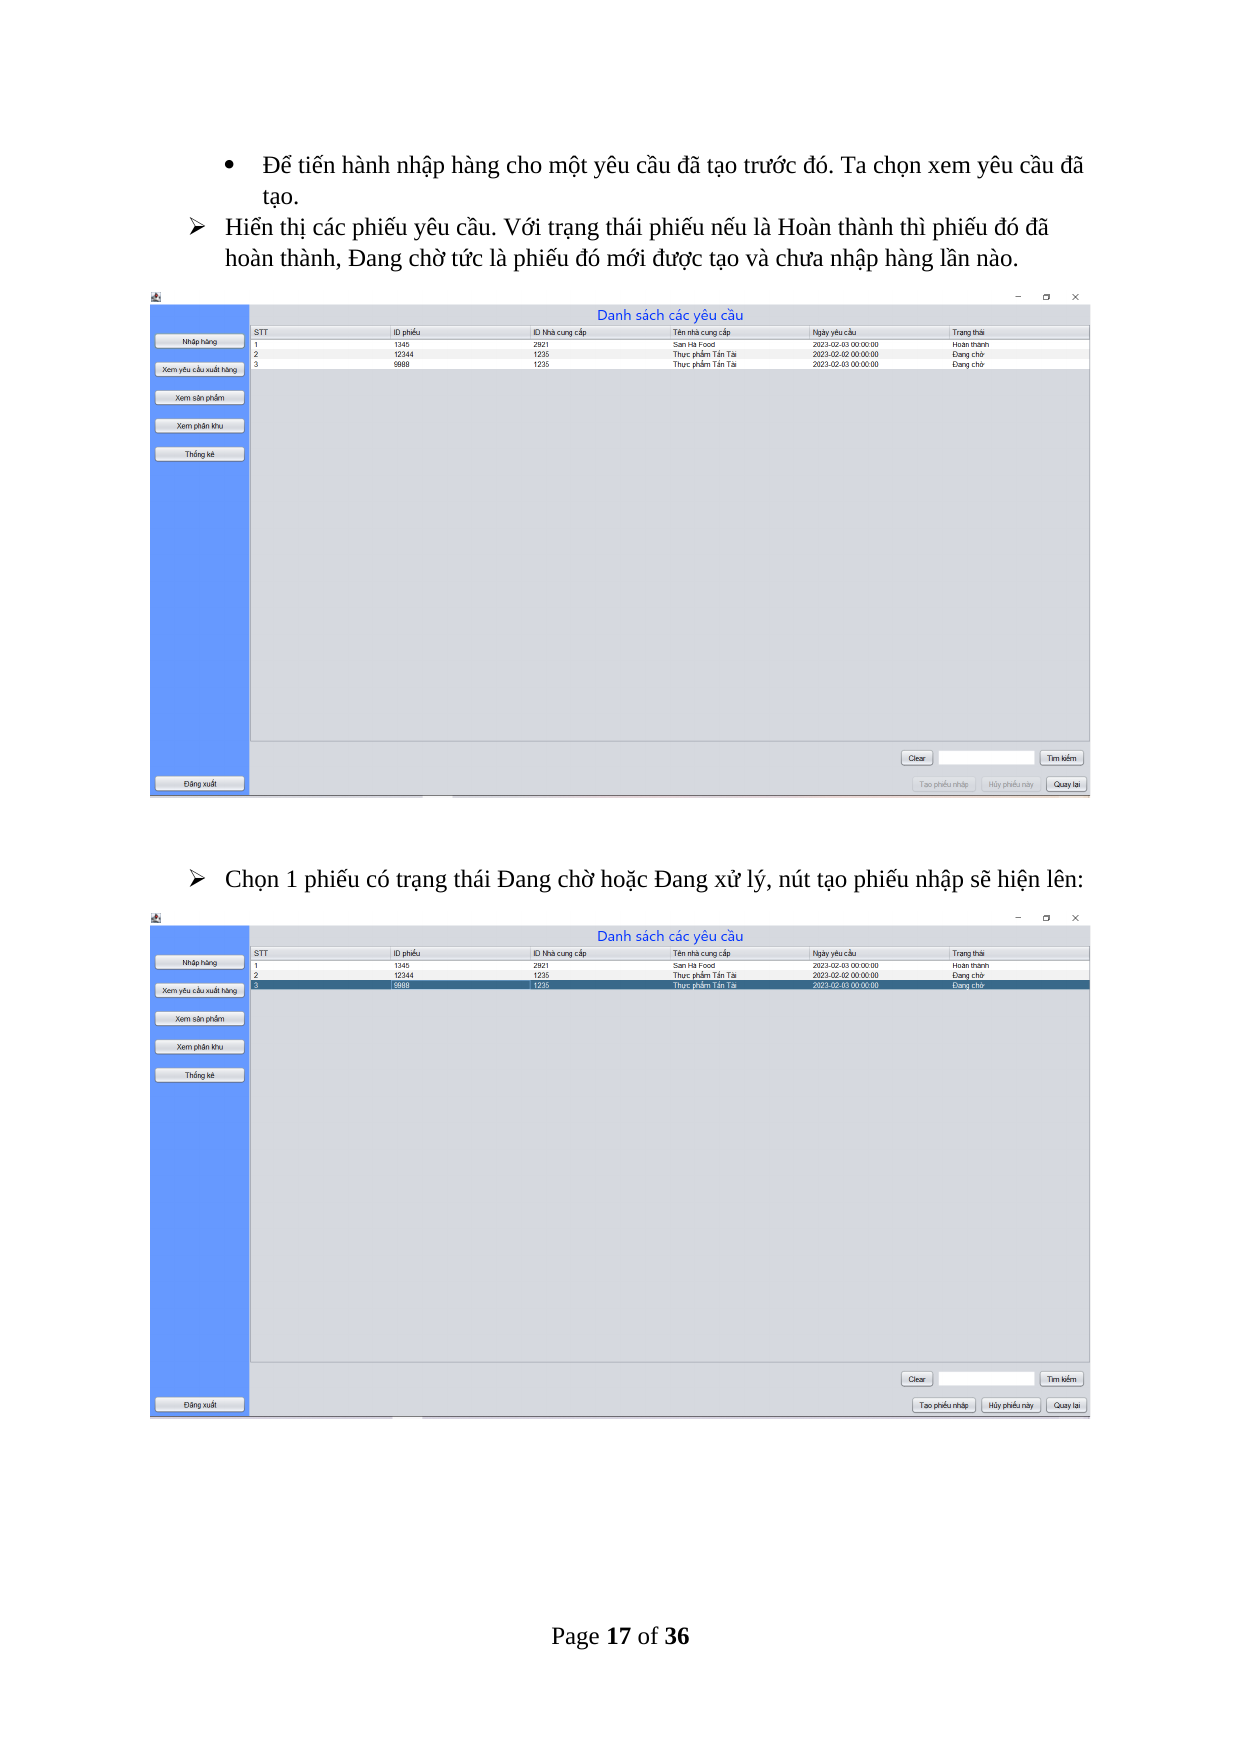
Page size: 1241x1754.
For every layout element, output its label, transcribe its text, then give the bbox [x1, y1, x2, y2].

list Hiển thị các phiếu yêu cầu. Với trạng thái phiếu nếu là Hoàn thành thì phiếu đó đã hoàn thành, Đang chờ tức là phiếu đó mới được tạo và chưa nhập hàng lần nào. [187, 212, 1090, 272]
picture [150, 911, 1091, 1419]
picture [150, 290, 1091, 798]
list Để tiến hành nhập hàng cho một yêu cầu đã tạo trước đó. Ta chọn xem yêu cầu đã tạo. [225, 150, 1090, 210]
list Chọn 1 phiếu có trạng thái Đang chờ hoặc Đang xử lý, nút tạo phiếu nhập sẽ hiện lên: [187, 864, 1090, 892]
